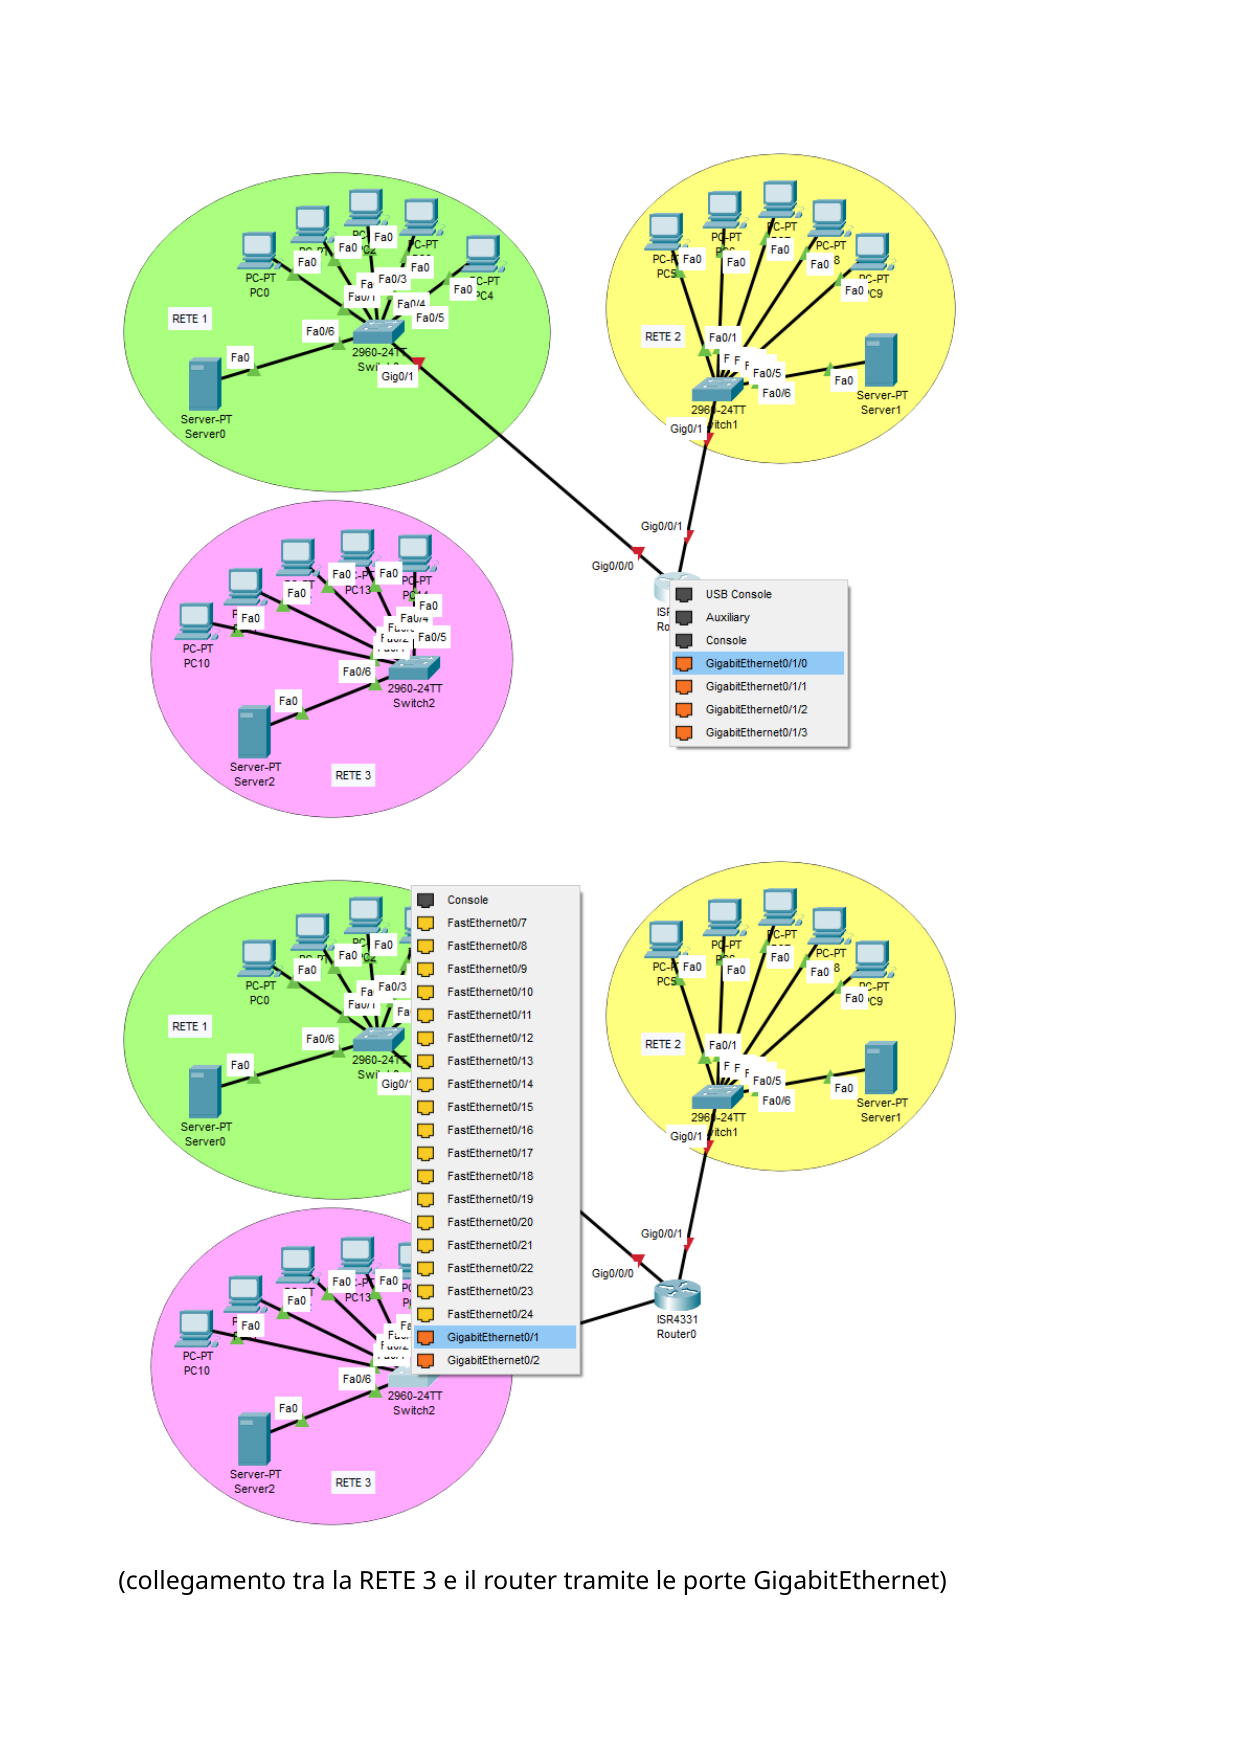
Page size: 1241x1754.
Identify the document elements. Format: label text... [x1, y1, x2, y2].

picture [118, 147, 965, 823]
picture [118, 852, 965, 1534]
text (collegamento tra la RETE 3 e il router tramite le porte GigabitEthernet) [118, 1563, 1122, 1597]
